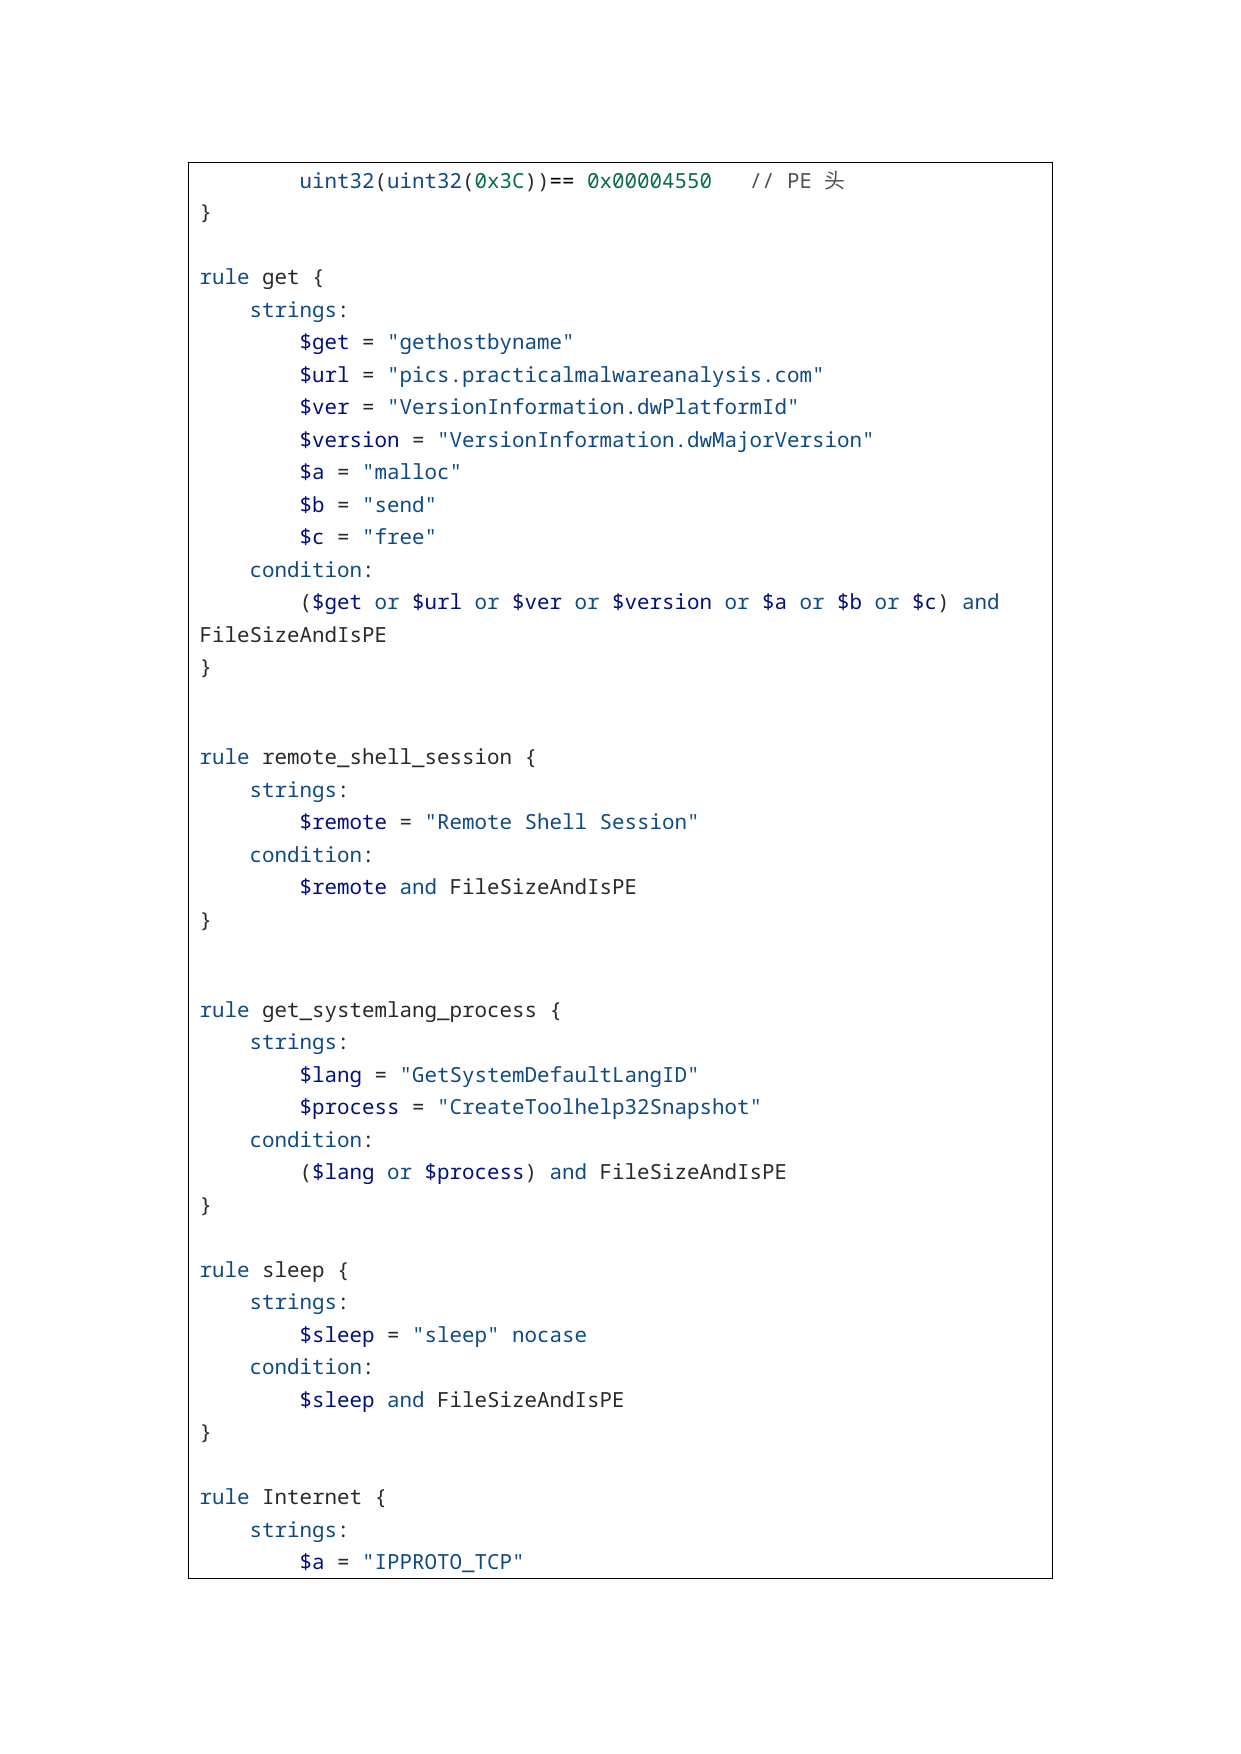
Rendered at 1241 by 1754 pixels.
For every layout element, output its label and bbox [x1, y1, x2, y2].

table_header [189, 163, 1052, 1578]
